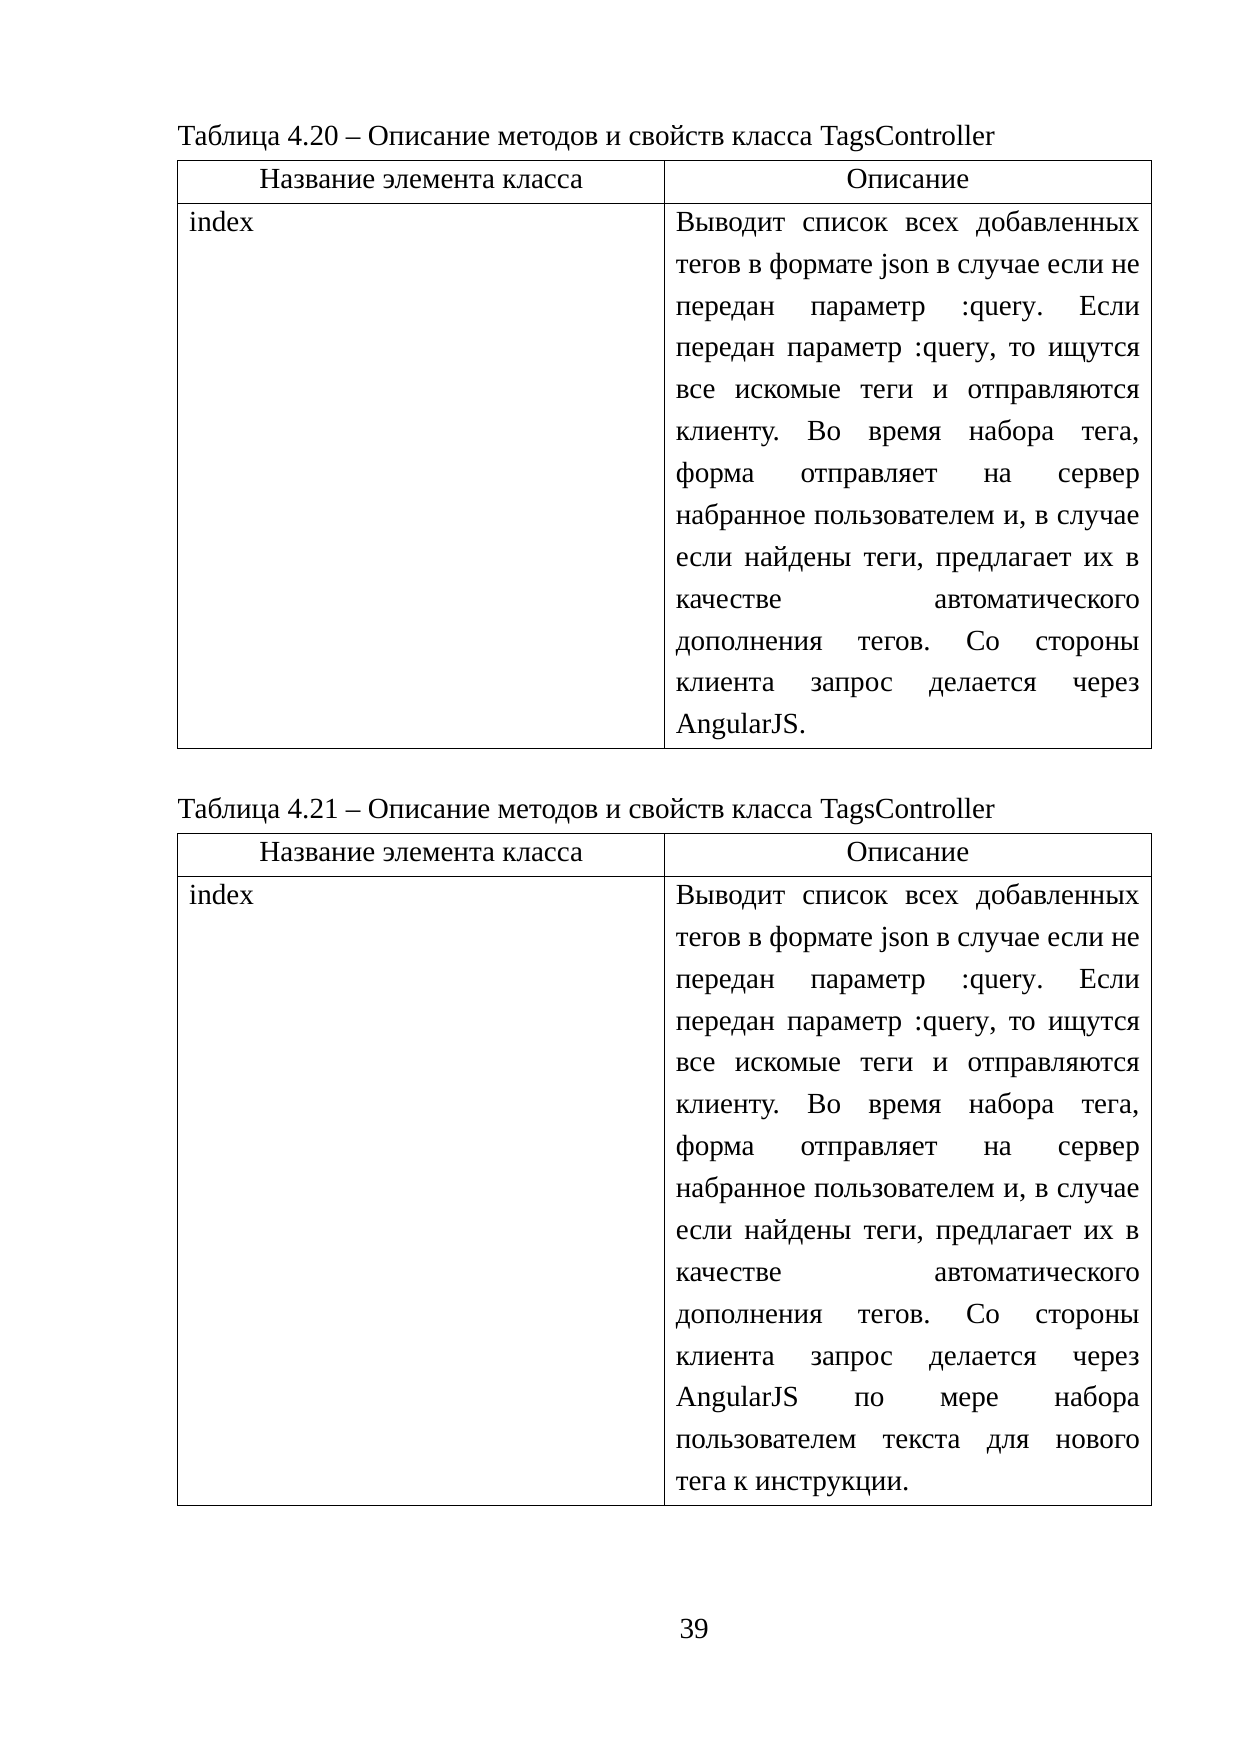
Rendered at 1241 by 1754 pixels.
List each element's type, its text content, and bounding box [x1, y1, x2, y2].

table_header Название элемента класса [178, 834, 664, 876]
table_cell Выводит список всех добавленных тегов в формате json в случае если не передан параметр :query. Если передан параметр :query, то ищутся все искомые теги и отправляются клиенту. Во время набора тега, форма отправляет на сервер набранное пользователем и, в случае если найдены теги, предлагает их в качестве автоматического дополнения тегов. Со стороны клиента запрос делается через AngularJS. [665, 204, 1151, 748]
text Таблица 4.21 – Описание методов и свойств класса TagsController [177, 791, 1152, 825]
table_cell Выводит список всех добавленных тегов в формате json в случае если не передан параметр :query. Если передан параметр :query, то ищутся все искомые теги и отправляются клиенту. Во время набора тега, форма отправляет на сервер набранное пользователем и, в случае если найдены теги, предлагает их в качестве автоматического дополнения тегов. Со стороны клиента запрос делается через AngularJS по мере набора пользователем текста для нового тега к инструкции. [665, 877, 1151, 1505]
table_cell index [178, 204, 664, 748]
table_header Описание [665, 834, 1151, 876]
table_cell index [178, 877, 664, 1505]
table_header Описание [665, 161, 1151, 203]
table_header Название элемента класса [178, 161, 664, 203]
text Таблица 4.20 – Описание методов и свойств класса TagsController [177, 118, 1152, 152]
